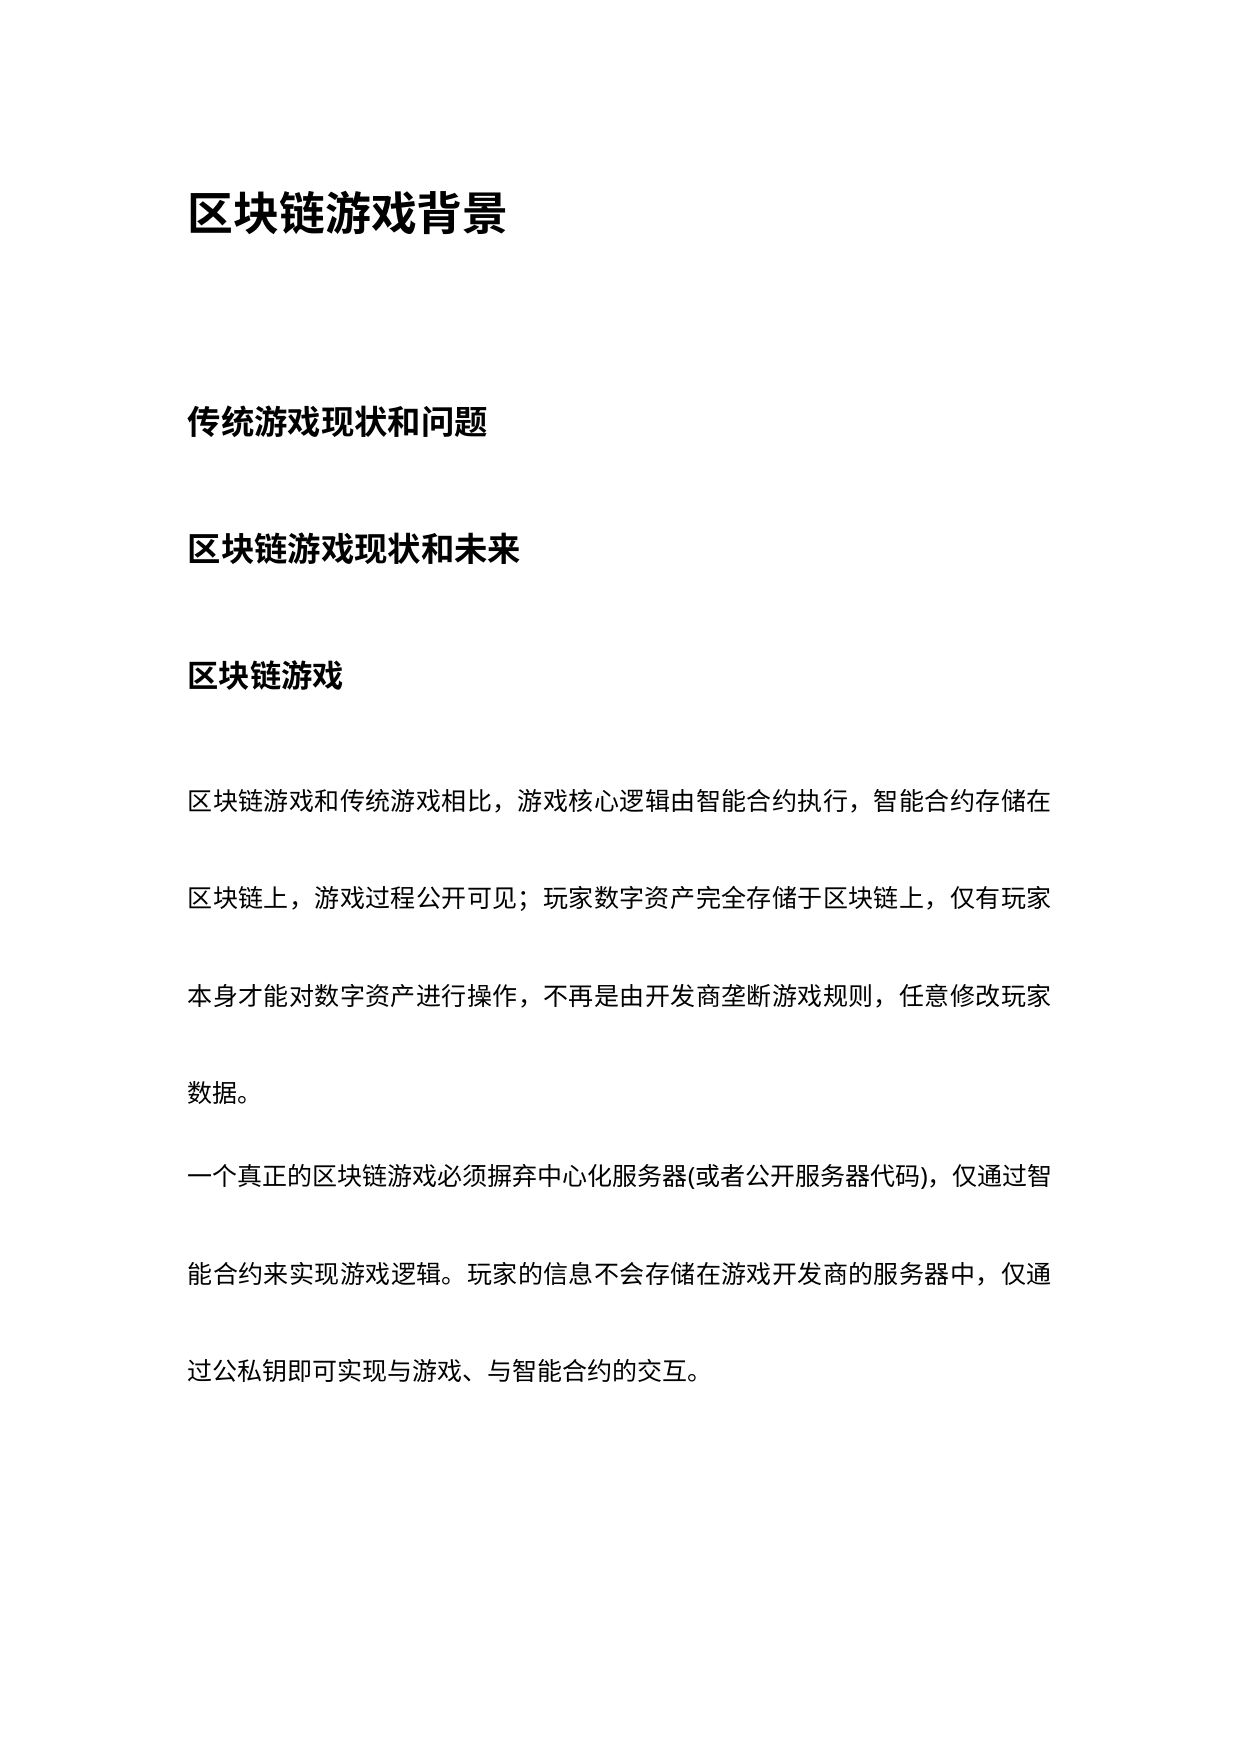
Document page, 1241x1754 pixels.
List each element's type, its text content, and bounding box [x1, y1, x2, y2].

text 一个真正的区块链游戏必须摒弃中心化服务器(或者公开服务器代码)，仅通过智能合约来实现游戏逻辑。玩家的信息不会存储在游戏开发商的服务器中，仅通过公私钥即可实现与游戏、与智能合约的交互。 [187, 1142, 1053, 1402]
subtitle 区块链游戏背景 [187, 162, 1053, 259]
subtitle 传统游戏现状和问题 [187, 387, 1053, 452]
text 区块链游戏和传统游戏相比，游戏核心逻辑由智能合约执行，智能合约存储在区块链上，游戏过程公开可见；玩家数字资产完全存储于区块链上，仅有玩家本身才能对数字资产进行操作，不再是由开发商垄断游戏规则，任意修改玩家数据。 [187, 767, 1053, 1124]
subtitle 区块链游戏 [187, 642, 1053, 707]
subtitle 区块链游戏现状和未来 [187, 514, 1053, 579]
